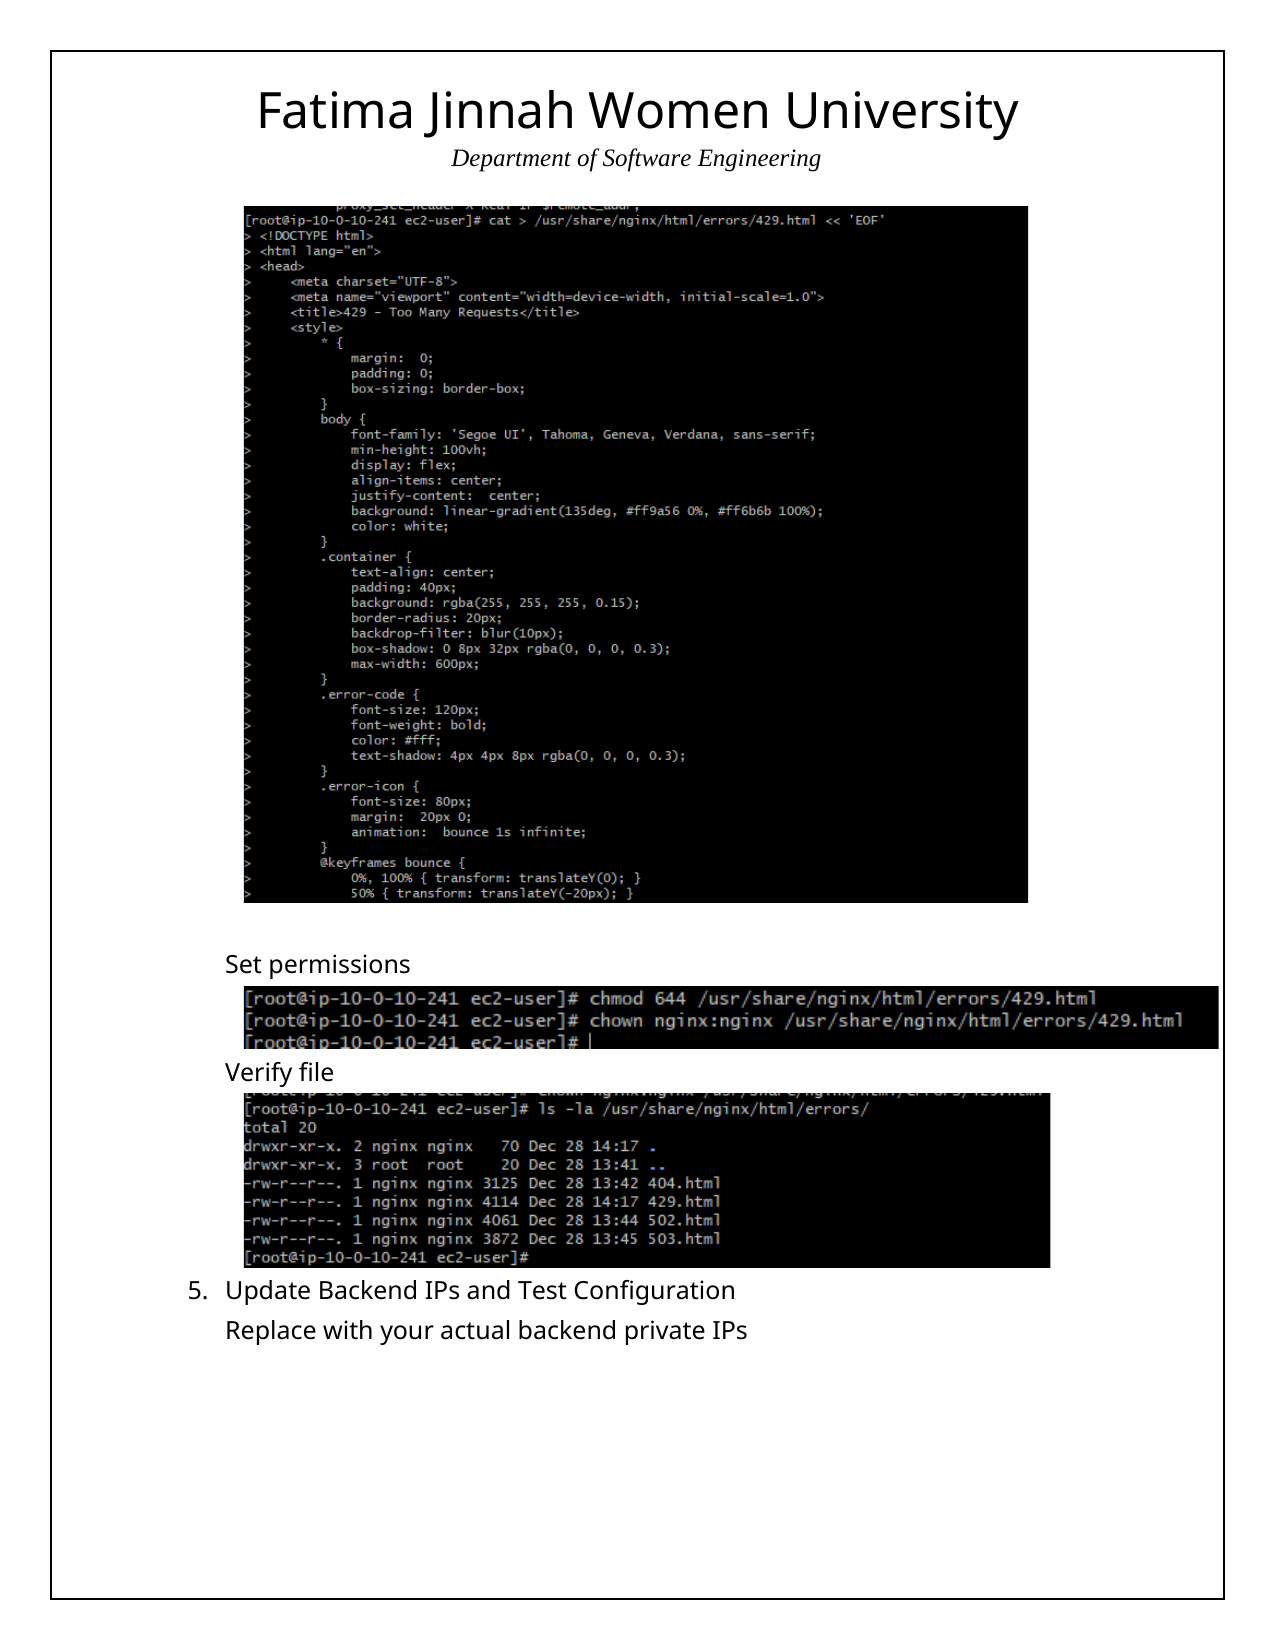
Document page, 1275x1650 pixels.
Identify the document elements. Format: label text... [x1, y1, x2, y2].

list Verify file [225, 1054, 1125, 1088]
list Replace with your actual backend private IPs [225, 1312, 1125, 1346]
list Set permissions [225, 947, 1125, 981]
list Update Backend IPs and Test Configuration [187, 1273, 1125, 1307]
